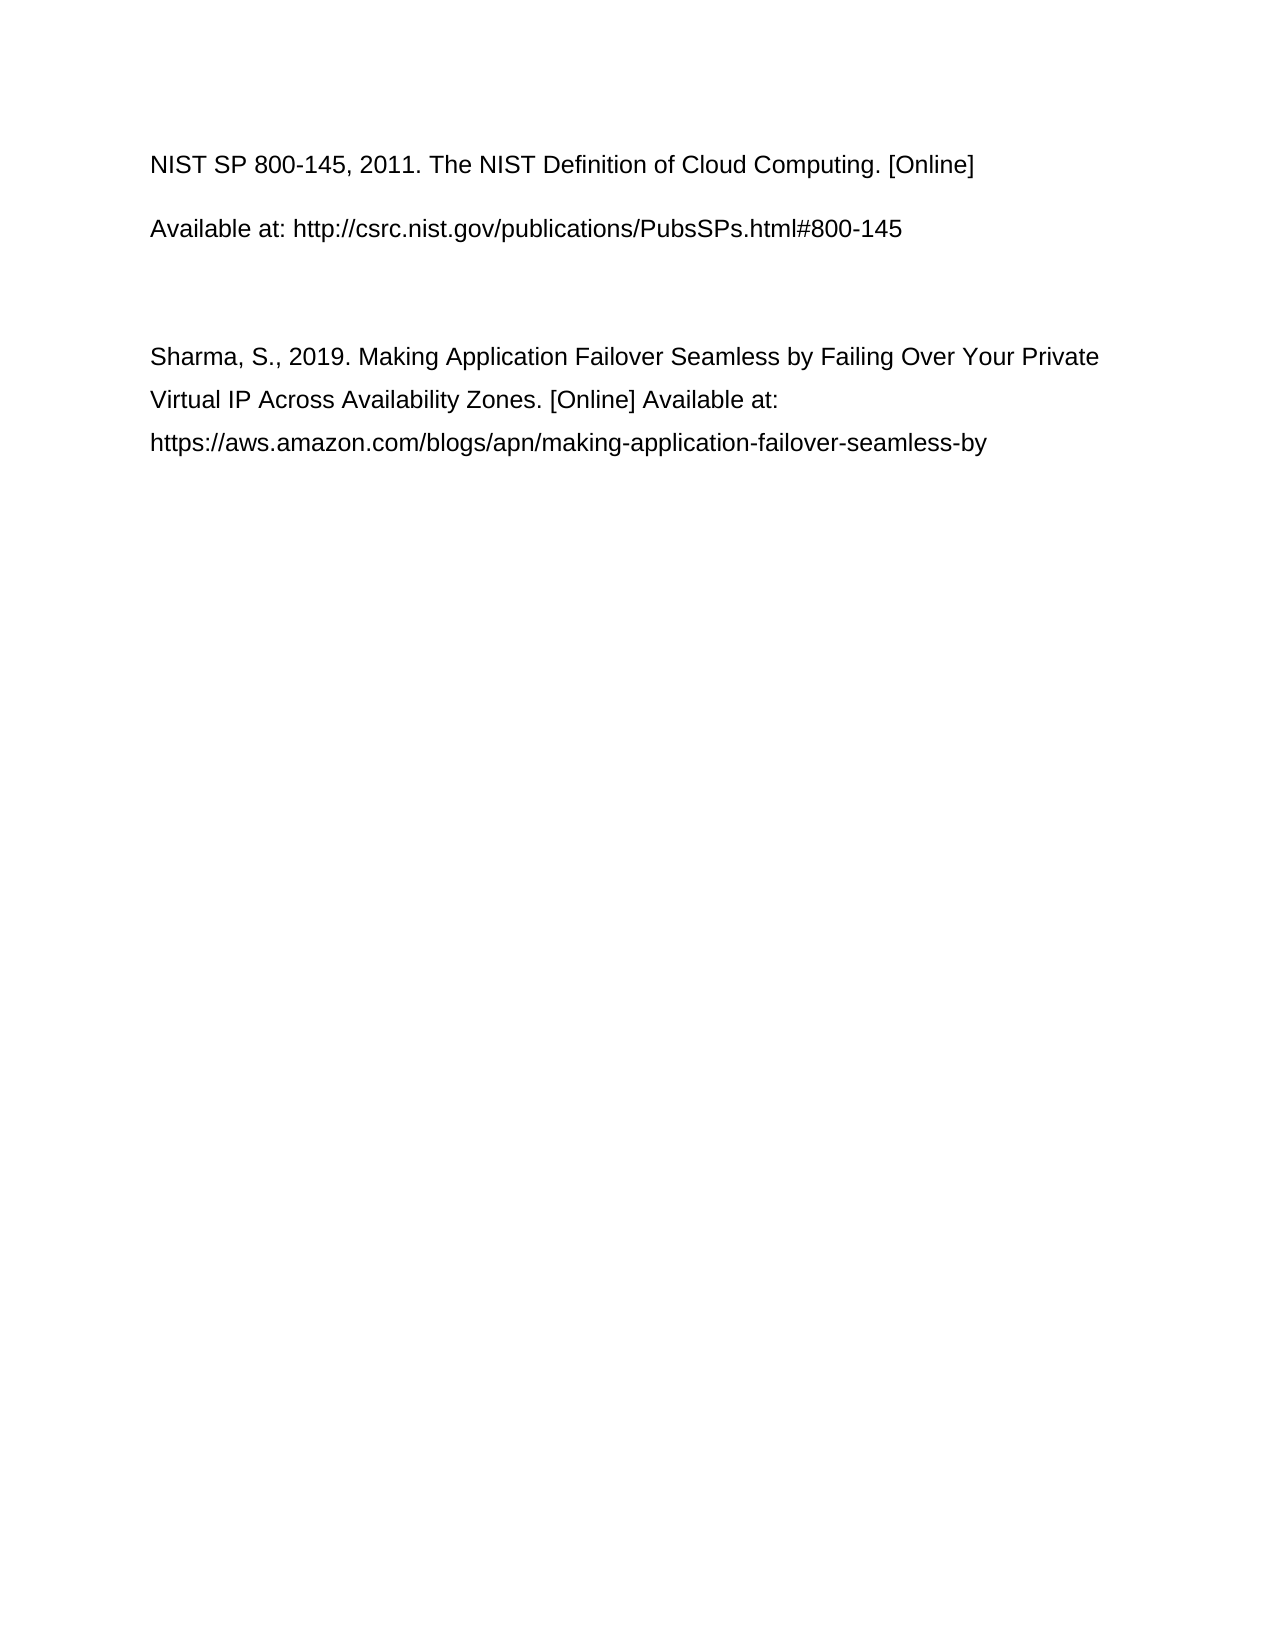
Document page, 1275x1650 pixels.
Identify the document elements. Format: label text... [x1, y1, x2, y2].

text NIST SP 800-145, 2011. The NIST Definition of Cloud Computing. [Online] [150, 150, 1125, 179]
text Sharma, S., 2019. Making Application Failover Seamless by Failing Over Your Private Virtual IP Across Availability Zones. [Online] Available at: https://aws.amazon.com/blogs/apn/making-application-failover-seamless-by [150, 342, 1125, 457]
text Available at: http://csrc.nist.gov/publications/PubsSPs.html#800-145 [150, 214, 1125, 243]
